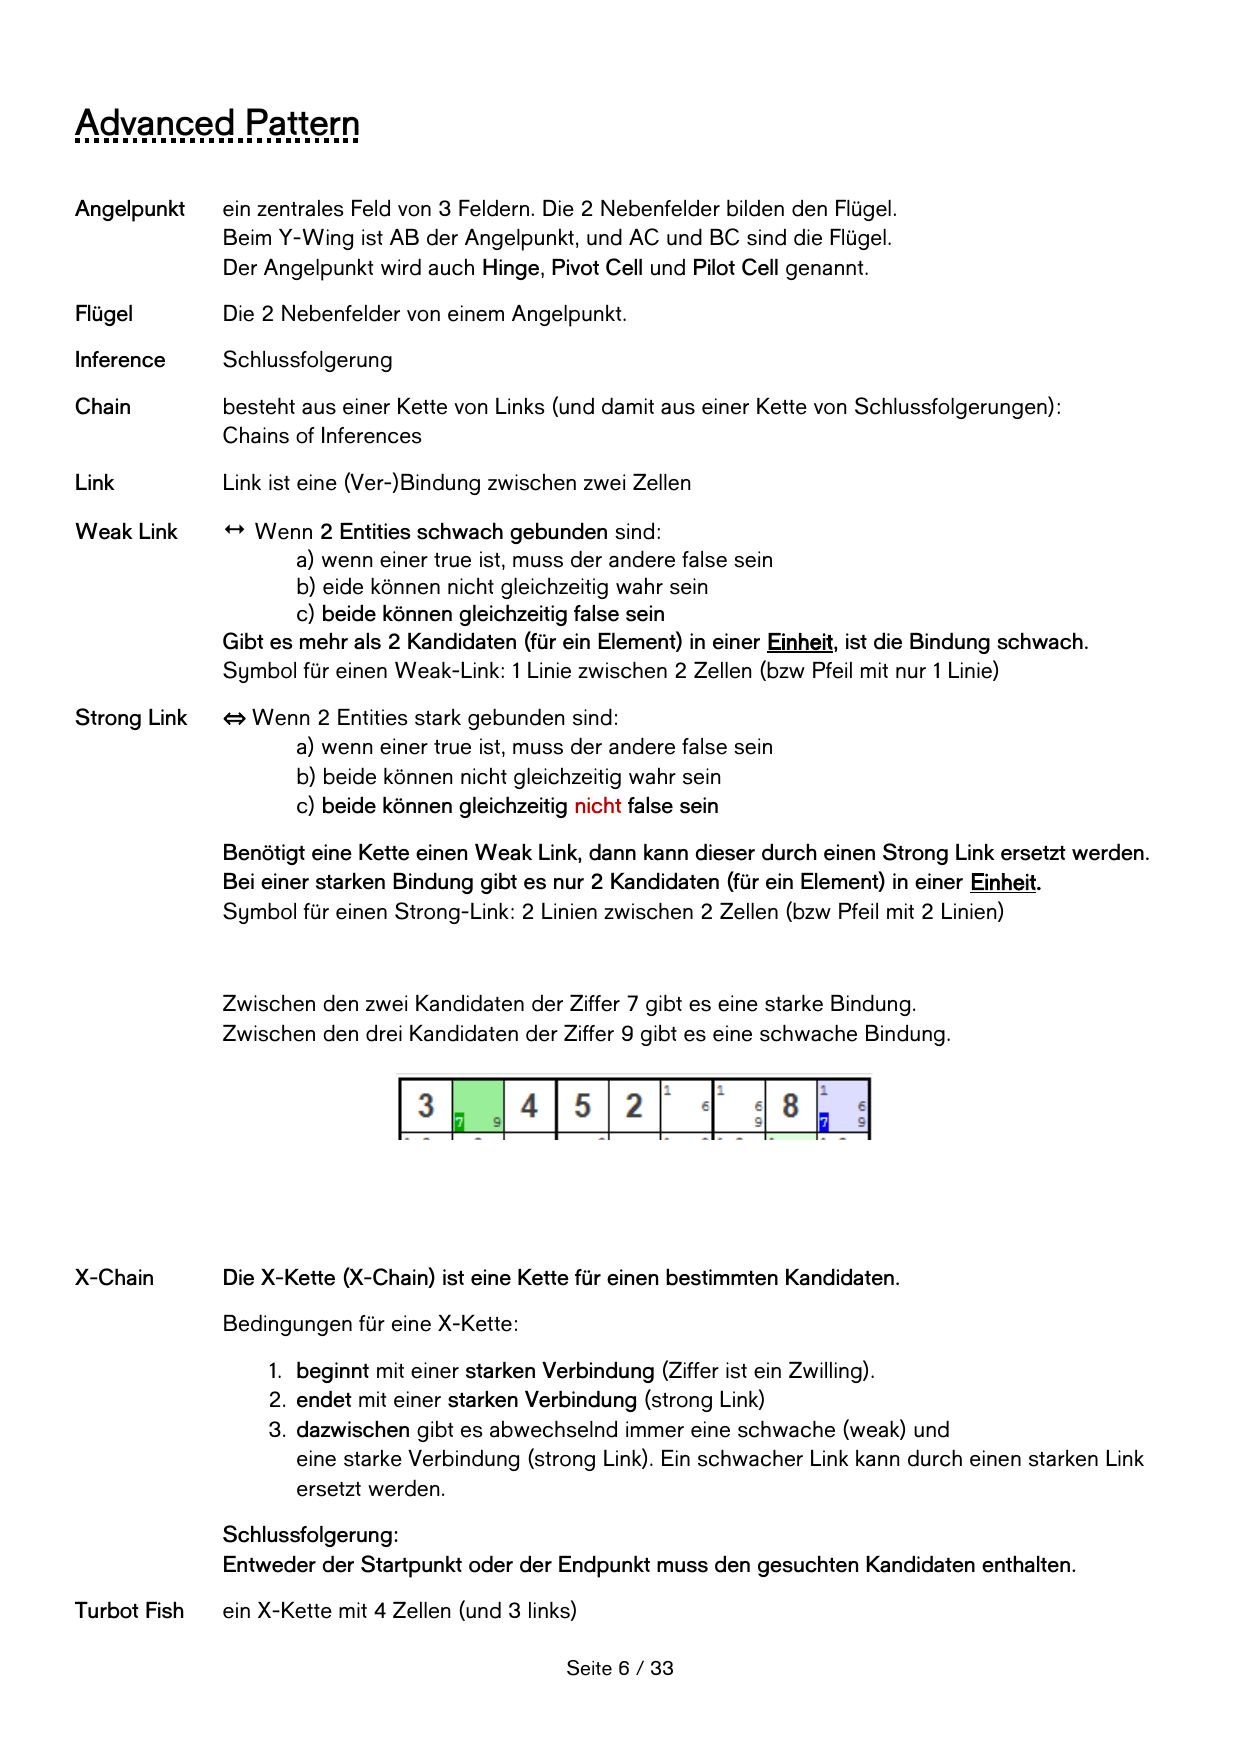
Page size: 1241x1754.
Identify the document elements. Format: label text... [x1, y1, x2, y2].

subtitle Advanced Pattern [75, 100, 1165, 145]
text Weak Link  Wenn 2 Entities schwach gebunden sind: a) wenn einer true ist, muss der andere false sein b) eide können nicht gleichzeitig wahr sein c) beide können gleichzeitig false sein [75, 514, 1165, 628]
text X-Chain Die X-Kette (X-Chain) ist eine Kette für einen bestimmten Kandidaten. [75, 1264, 1165, 1291]
text Angelpunkt ein zentrales Feld von 3 Feldern. Die 2 Nebenfelder bilden den Flügel. Beim Y-Wing ist AB der Angelpunkt, und AC und BC sind die Flügel. Der Angelpunkt wird auch Hinge, Pivot Cell und Pilot Cell genannt. [75, 194, 1165, 281]
text Link Link ist eine (Ver-)Bindung zwischen zwei Zellen [75, 468, 1165, 496]
text Zwischen den zwei Kandidaten der Ziffer 7 gibt es eine starke Bindung. Zwischen den drei Kandidaten der Ziffer 9 gibt es eine schwache Bindung. [75, 990, 1165, 1077]
list beginnt mit einer starken Verbindung (Ziffer ist ein Zwilling). [150, 1356, 1165, 1384]
text Schlussfolgerung: Entweder der Startpunkt oder der Endpunkt muss den gesuchten Kandidaten enthalten. [75, 1521, 1165, 1578]
text Flügel Die 2 Nebenfelder von einem Angelpunkt. [75, 300, 1165, 327]
text Benötigt eine Kette einen Weak Link, dann kann dieser durch einen Strong Link ersetzt werden. Bei einer starken Bindung gibt es nur 2 Kandidaten (für ein Element) in einer Einheit. Symbol für einen Strong-Link: 2 Linien zwischen 2 Zellen (bzw Pfeil mit 2 Linien) [75, 838, 1165, 925]
text Bedingungen für eine X-Kette: [75, 1310, 1165, 1338]
text Gibt es mehr als 2 Kandidaten (für ein Element) in einer Einheit, ist die Bindung schwach. Symbol für einen Weak-Link: 1 Linie zwischen 2 Zellen (bzw Pfeil mit nur 1 Linie) [75, 628, 1165, 684]
picture [394, 1073, 873, 1140]
text Chain besteht aus einer Kette von Links (und damit aus einer Kette von Schlussfolgerungen): Chains of Inferences [75, 392, 1165, 449]
text Turbot Fish ein X-Kette mit 4 Zellen (und 3 links) [75, 1597, 1165, 1624]
text Inference Schlussfolgerung [75, 346, 1165, 374]
list dazwischen gibt es abwechselnd immer eine schwache (weak) und eine starke Verbindung (strong Link). Ein schwacher Link kann durch einen starken Link ersetzt werden. [150, 1416, 1165, 1502]
text Strong Link ⇔ Wenn 2 Entities stark gebunden sind: a) wenn einer true ist, muss der andere false sein b) beide können nicht gleichzeitig wahr sein c) beide können gleichzeitig nicht false sein [75, 703, 1165, 820]
list endet mit einer starken Verbindung (strong Link) [150, 1386, 1165, 1413]
